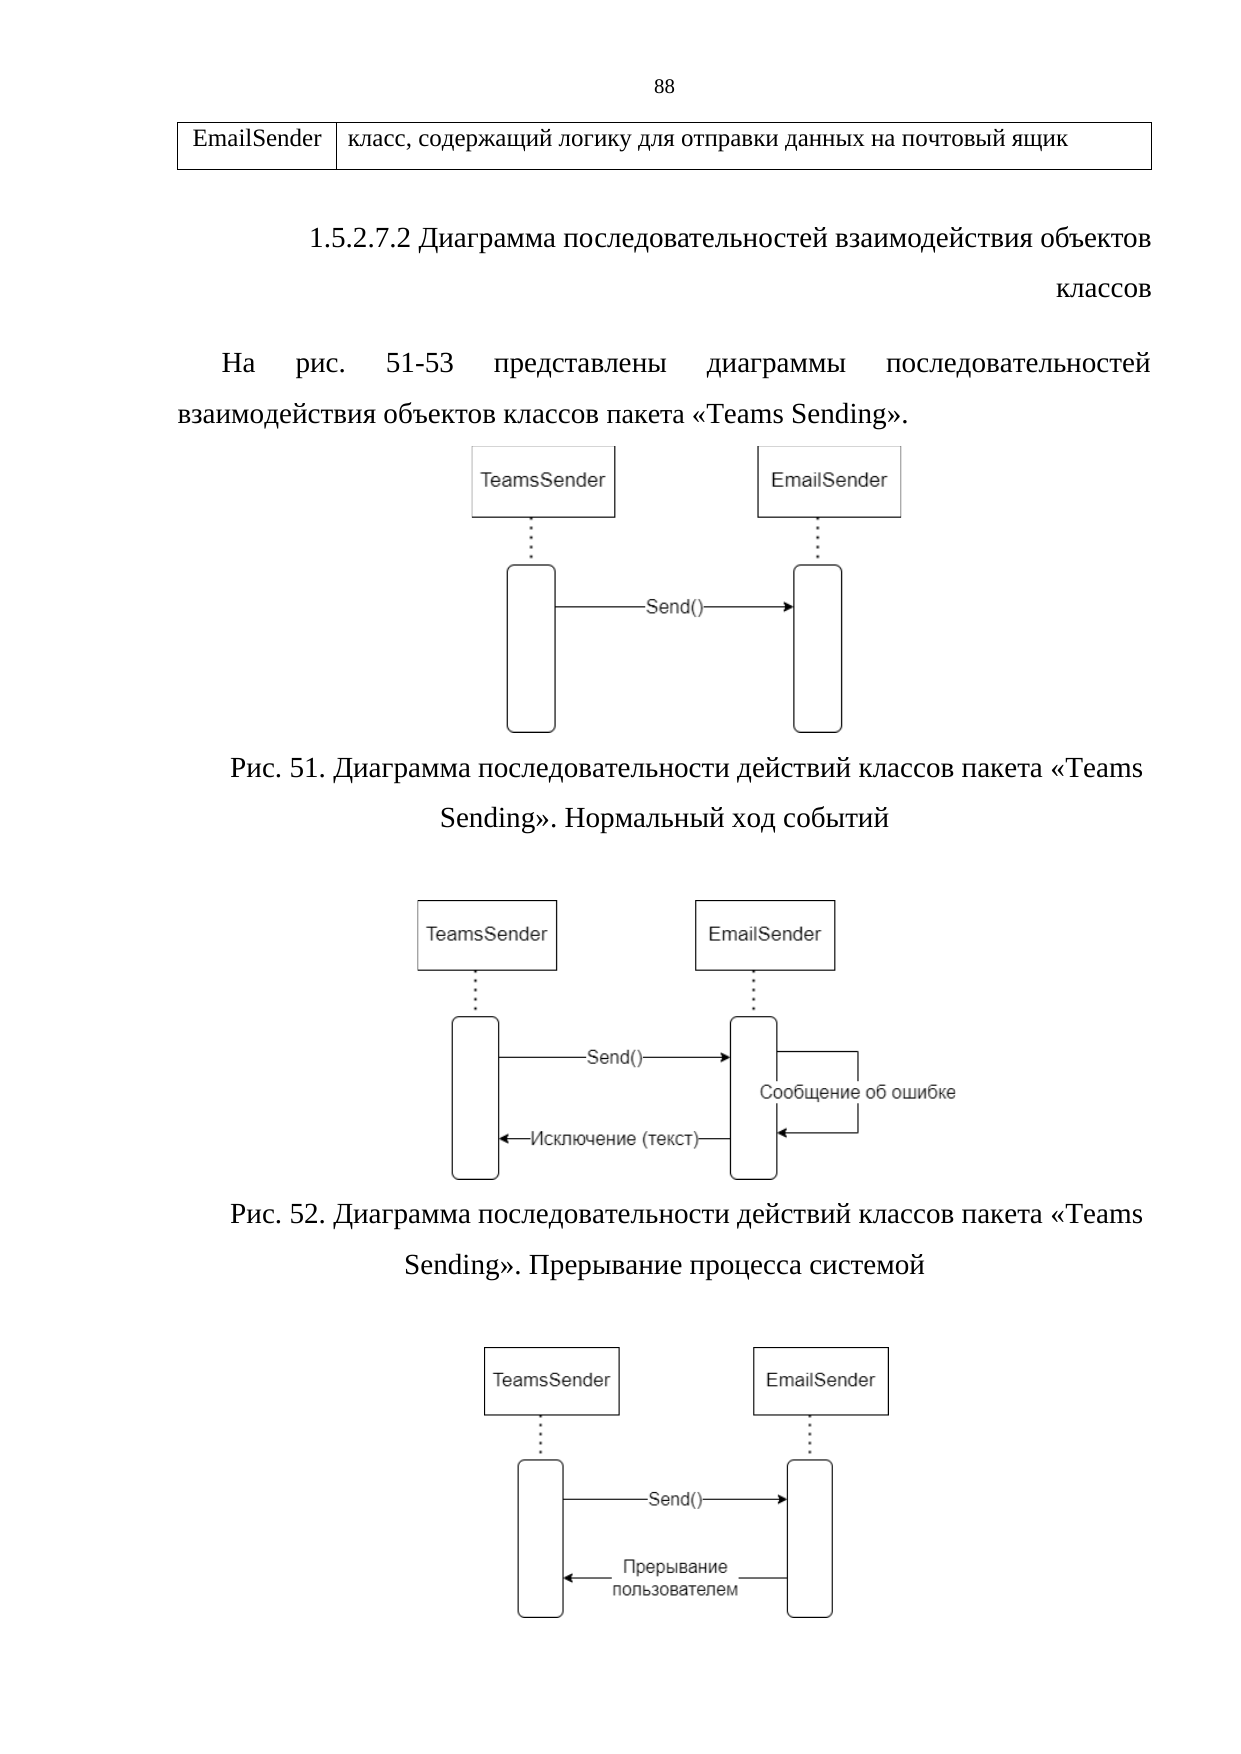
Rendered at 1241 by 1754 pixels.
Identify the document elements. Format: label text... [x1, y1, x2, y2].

picture [417, 900, 956, 1180]
text Рис. 52. Диаграмма последовательности действий классов пакета «Teams Sending». Прерывание процесса системой [177, 1197, 1152, 1281]
text Рис. 51. Диаграмма последовательности действий классов пакета «Teams Sending». Нормальный ход событий [177, 750, 1152, 834]
text На рис. 51-53 представлены диаграммы последовательностей взаимодействия объектов классов пакета «Teams Sending». [177, 345, 1152, 429]
text 1.5.2.7.2 Диаграмма последовательностей взаимодействия объектов классов [177, 220, 1152, 304]
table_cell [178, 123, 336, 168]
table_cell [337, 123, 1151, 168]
picture [484, 1347, 889, 1618]
picture [471, 446, 902, 733]
